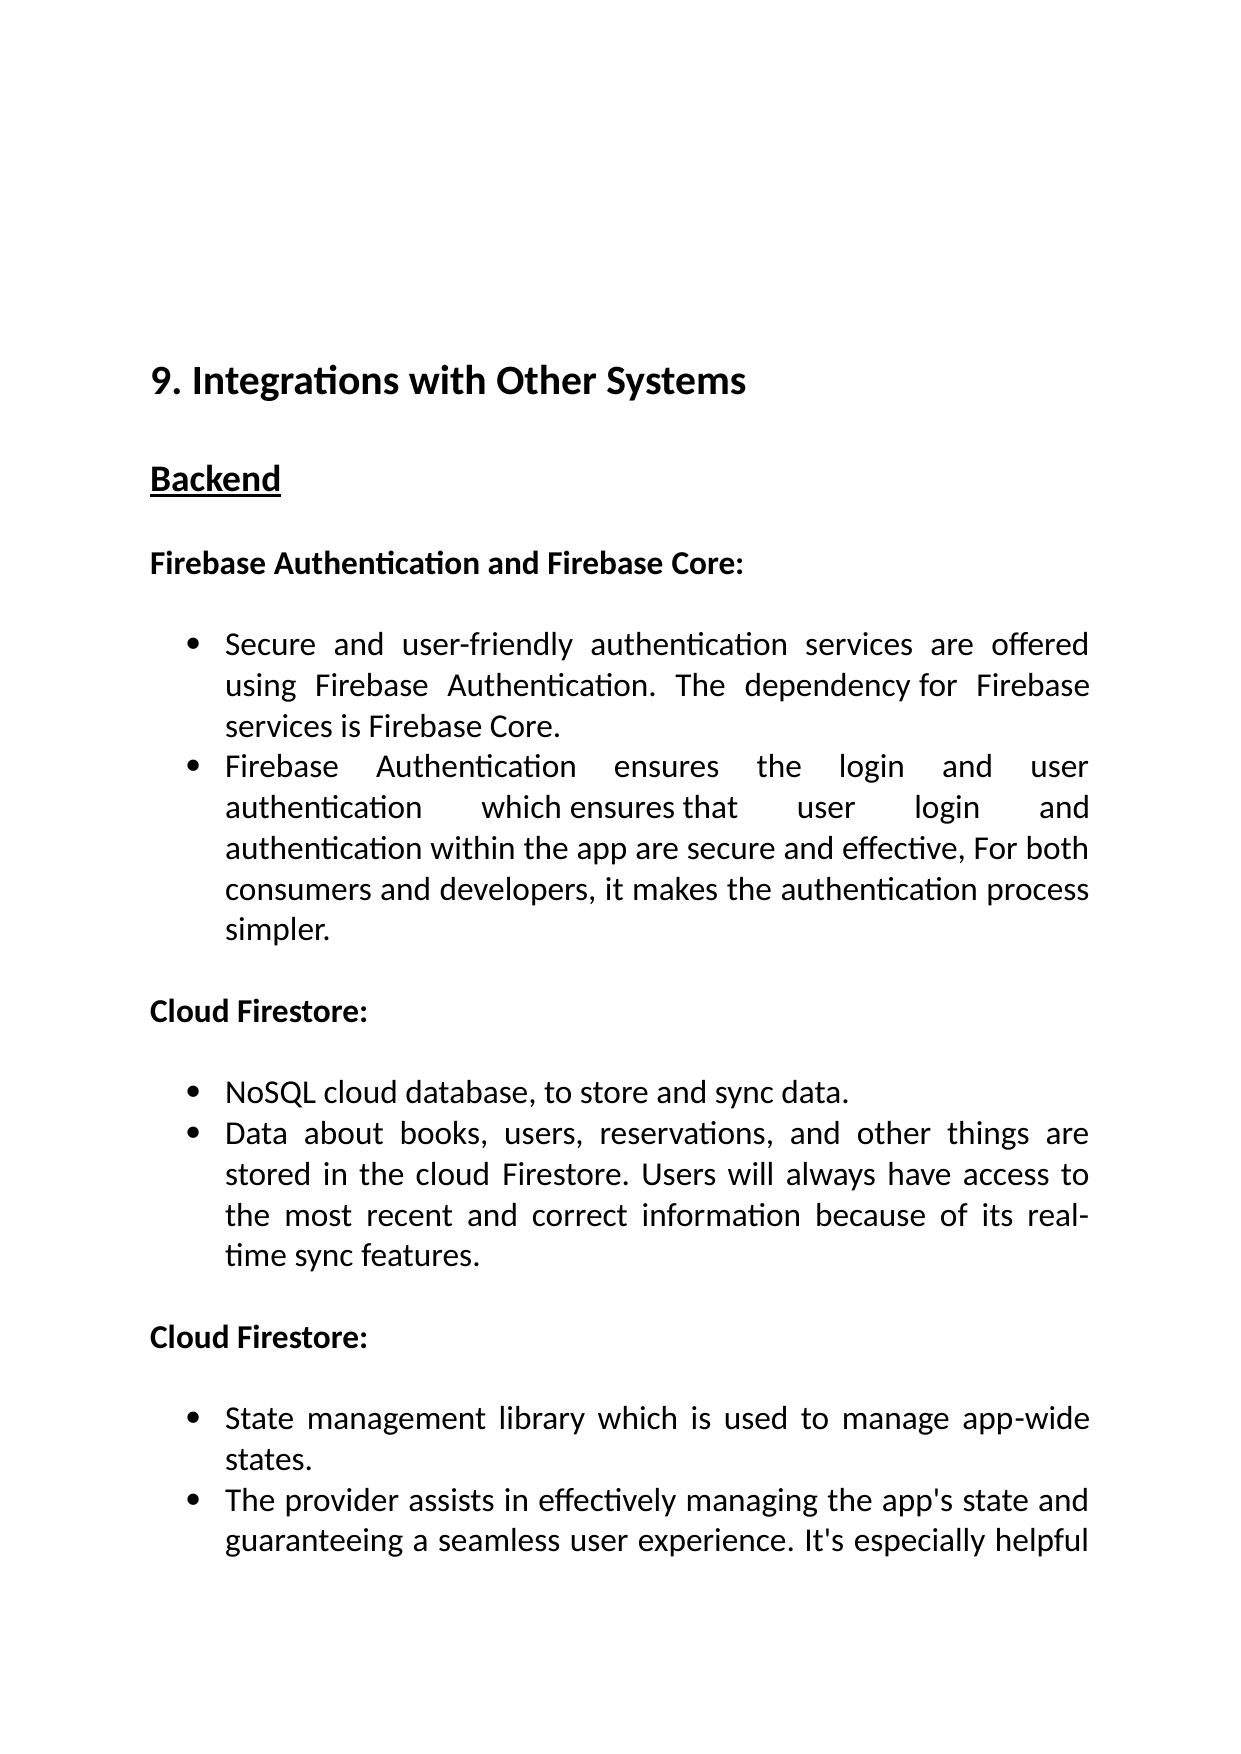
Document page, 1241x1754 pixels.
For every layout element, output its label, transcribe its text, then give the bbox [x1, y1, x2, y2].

text Firebase Authentication and Firebase Core: [150, 542, 1090, 583]
text 9. Integrations with Other Systems [150, 354, 1090, 404]
list NoSQL cloud database, to store and sync data. [187, 1071, 1090, 1112]
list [187, 1479, 1090, 1560]
list Data about books, users, reservations, and other things are stored in the cloud Firestore. Users will always have access to the most recent and correct information because of its real-time sync features. [187, 1112, 1090, 1275]
list State management library which is used to manage app-wide states. [187, 1397, 1090, 1479]
list Firebase Authentication ensures the login and user authentication which ensures that user login and authentication within the app are secure and effective, For both consumers and developers, it makes the authentication process simpler. [187, 746, 1090, 949]
list Secure and user-friendly authentication services are offered using Firebase Authentication. The dependency for Firebase services is Firebase Core. [187, 623, 1090, 746]
text Backend [150, 455, 1090, 501]
text Cloud Firestore: [150, 1316, 1090, 1356]
text Cloud Firestore: [150, 990, 1090, 1031]
